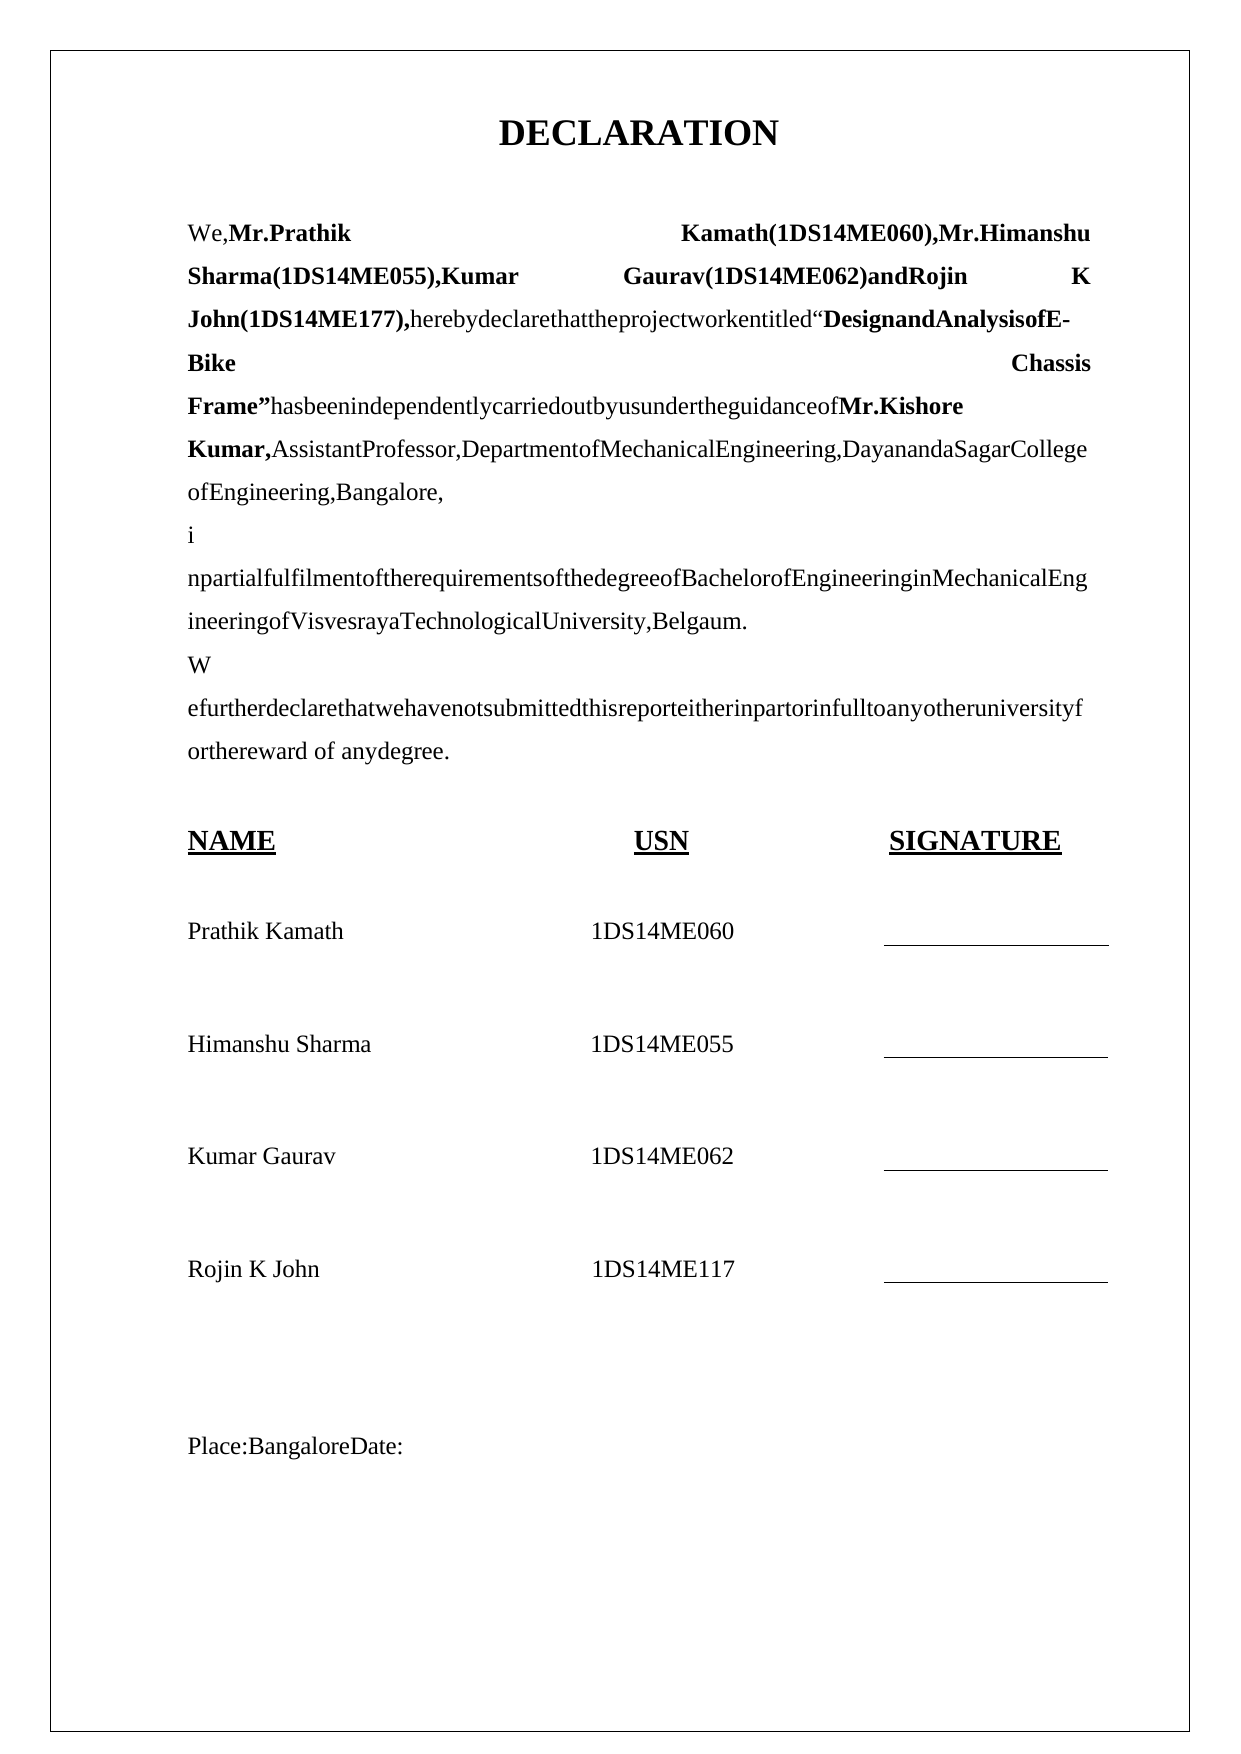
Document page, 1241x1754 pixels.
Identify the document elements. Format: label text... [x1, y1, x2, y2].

subtitle DECLARATION [284, 111, 993, 154]
text Prathik Kamath 1DS14ME060 [187, 916, 1103, 945]
text NAME USN SIGNATURE [187, 823, 1103, 857]
text Kumar Gaurav 1DS14ME062 [187, 1141, 1103, 1170]
text Wefurtherdeclarethatwehavenotsubmittedthisreporteitherinpartorinfulltoanyotheruniversityforthereward of anydegree. [187, 650, 1091, 765]
text Himanshu Sharma 1DS14ME055 [187, 1029, 1103, 1058]
text Rojin K John 1DS14ME117 [187, 1254, 1103, 1283]
text Place:BangaloreDate: [187, 1431, 408, 1460]
text We,Mr.Prathik Kamath(1DS14ME060),Mr.Himanshu Sharma(1DS14ME055),Kumar Gaurav(1DS14ME062)andRojin K John(1DS14ME177),herebydeclarethattheprojectworkentitled“DesignandAnalysisofE-Bike Chassis Frame”hasbeenindependentlycarriedoutbyusundertheguidanceofMr.Kishore Kumar,AssistantProfessor,DepartmentofMechanicalEngineering,DayanandaSagarCollege ofEngineering,Bangalore, inpartialfulfilmentoftherequirementsofthedegreeofBachelorofEngineeringinMechanicalEngineeringofVisvesrayaTechnologicalUniversity,Belgaum. [187, 218, 1091, 635]
